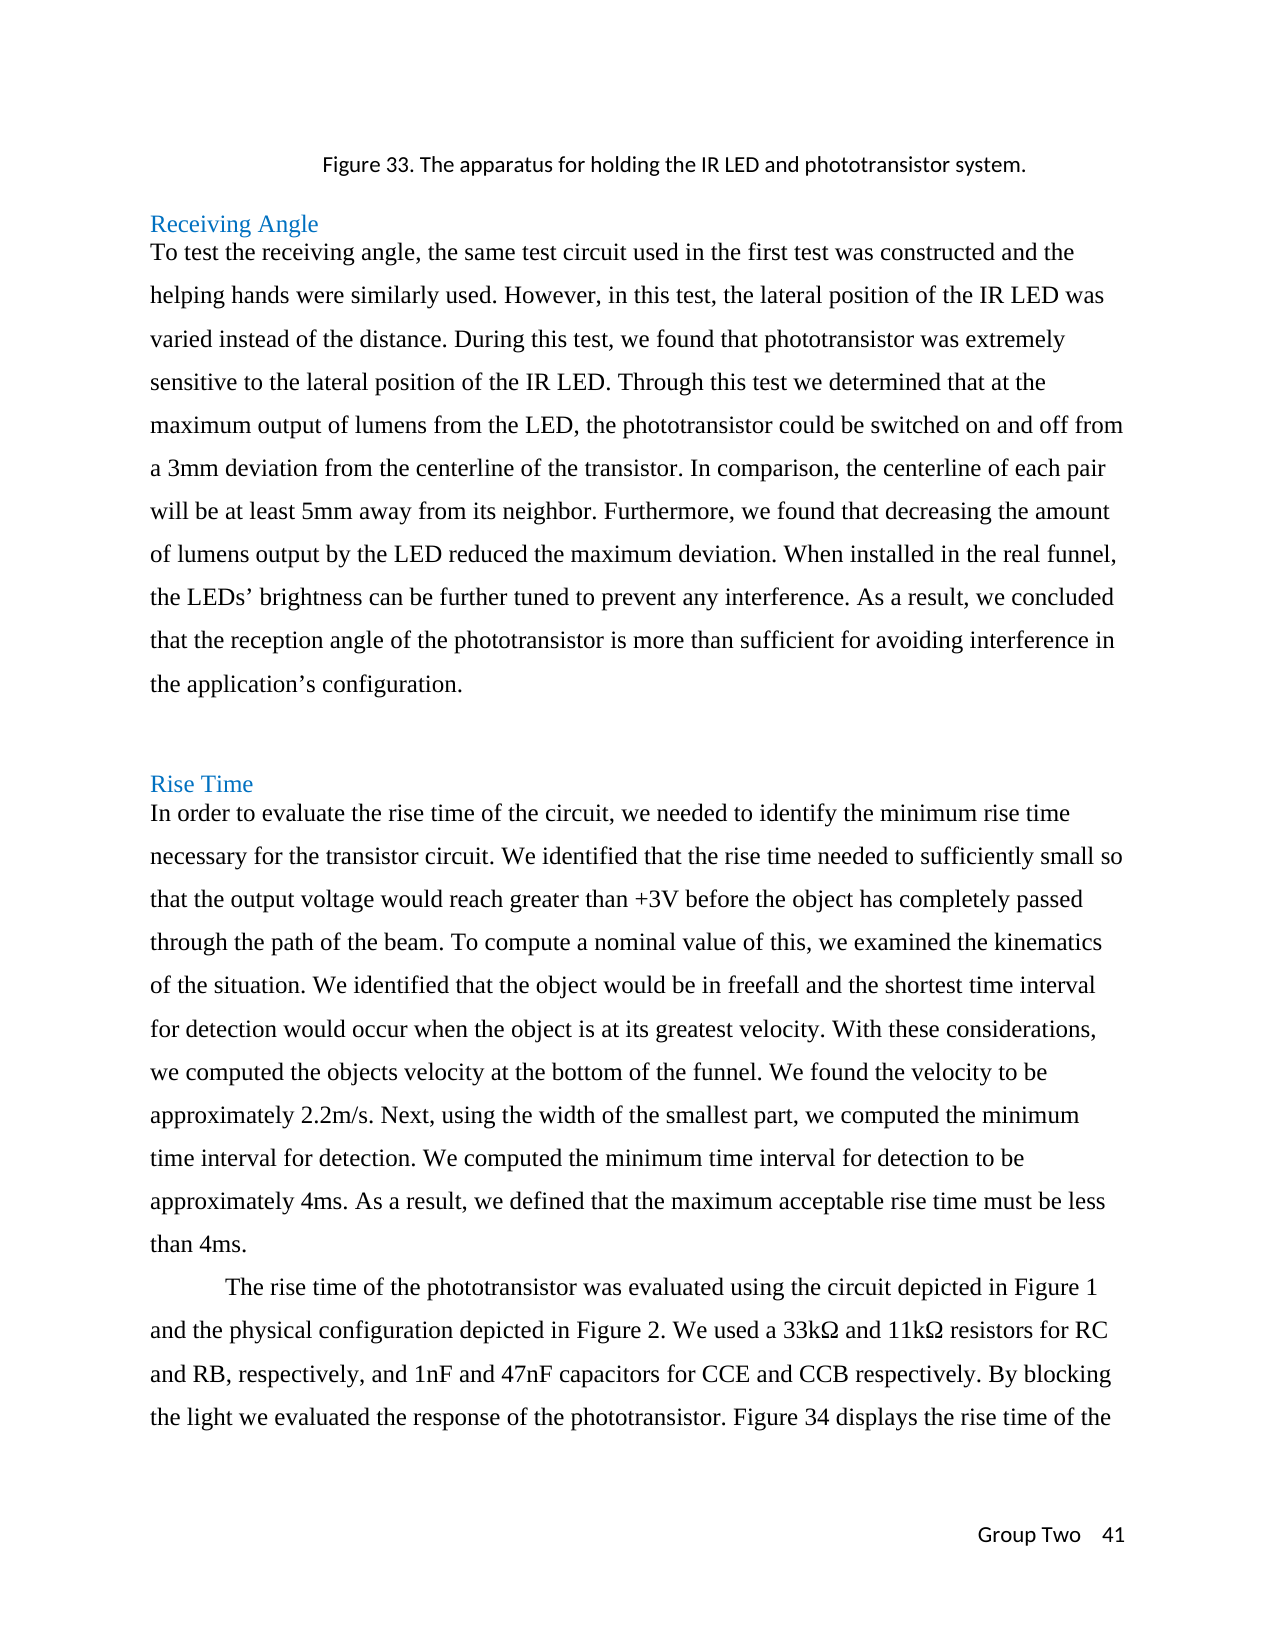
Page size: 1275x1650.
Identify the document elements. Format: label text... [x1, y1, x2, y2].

text Rise Time [150, 769, 1125, 798]
text To test the receiving angle, the same test circuit used in the first test was constructed and the helping hands were similarly used. However, in this test, the lateral position of the IR LED was varied instead of the distance. During this test, we found that phototransistor was extremely sensitive to the lateral position of the IR LED. Through this test we determined that at the maximum output of lumens from the LED, the phototransistor could be switched on and off from a 3mm deviation from the centerline of the transistor. In comparison, the centerline of each pair will be at least 5mm away from its neighbor. Furthermore, we found that decreasing the amount of lumens output by the LED reduced the maximum deviation. When installed in the real funnel, the LEDs’ brightness can be further tuned to prevent any interference. As a result, we concluded that the reception angle of the phototransistor is more than sufficient for avoiding interference in the application’s configuration. [150, 237, 1125, 697]
text Receiving Angle [150, 209, 1125, 237]
text In order to evaluate the rise time of the circuit, we needed to identify the minimum rise time necessary for the transistor circuit. We identified that the rise time needed to sufficiently small so that the output voltage would reach greater than +3V before the object has completely passed through the path of the beam. To compute a nominal value of this, we examined the kinematics of the situation. We identified that the object would be in freefall and the shortest time interval for detection would occur when the object is at its greatest velocity. With these considerations, we computed the objects velocity at the bottom of the funnel. We found the velocity to be approximately 2.2m/s. Next, using the width of the smallest part, we computed the minimum time interval for detection. We computed the minimum time interval for detection to be approximately 4ms. As a result, we defined that the maximum acceptable rise time must be less than 4ms. [150, 798, 1125, 1258]
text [150, 1272, 1125, 1431]
text Figure 33. The apparatus for holding the IR LED and phototransistor system. [150, 150, 1125, 178]
